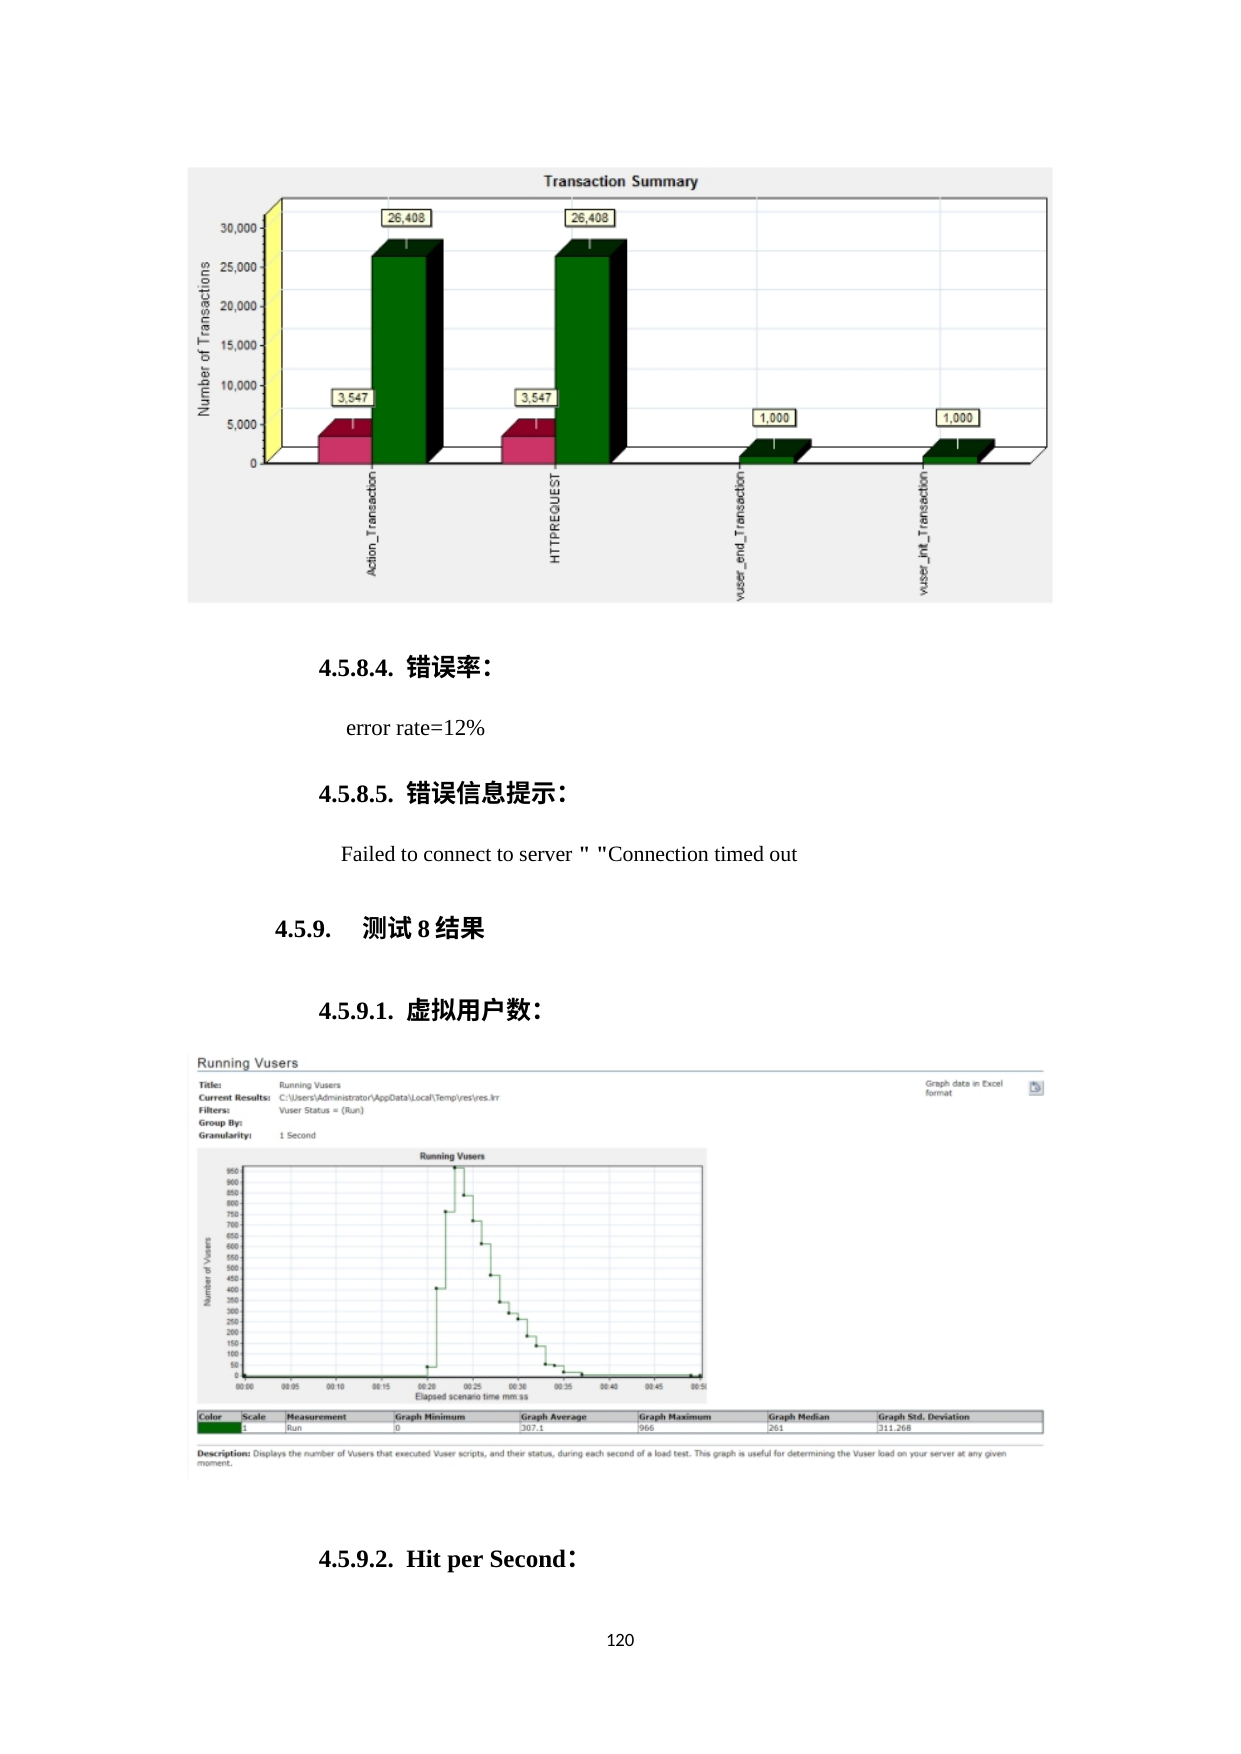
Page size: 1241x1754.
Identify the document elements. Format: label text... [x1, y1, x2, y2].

text error rate=12% [231, 711, 1053, 743]
text Failed to connect to server " "Connection timed out [231, 837, 1053, 869]
list Hit per Second： [319, 1524, 1053, 1589]
list 错误信息提示： [319, 759, 1053, 824]
list 错误率： [319, 633, 1053, 698]
list 虚拟用户数： [319, 976, 1053, 1041]
list 测试8结果 [275, 894, 1053, 959]
picture [187, 1053, 1053, 1479]
picture [187, 162, 1053, 612]
